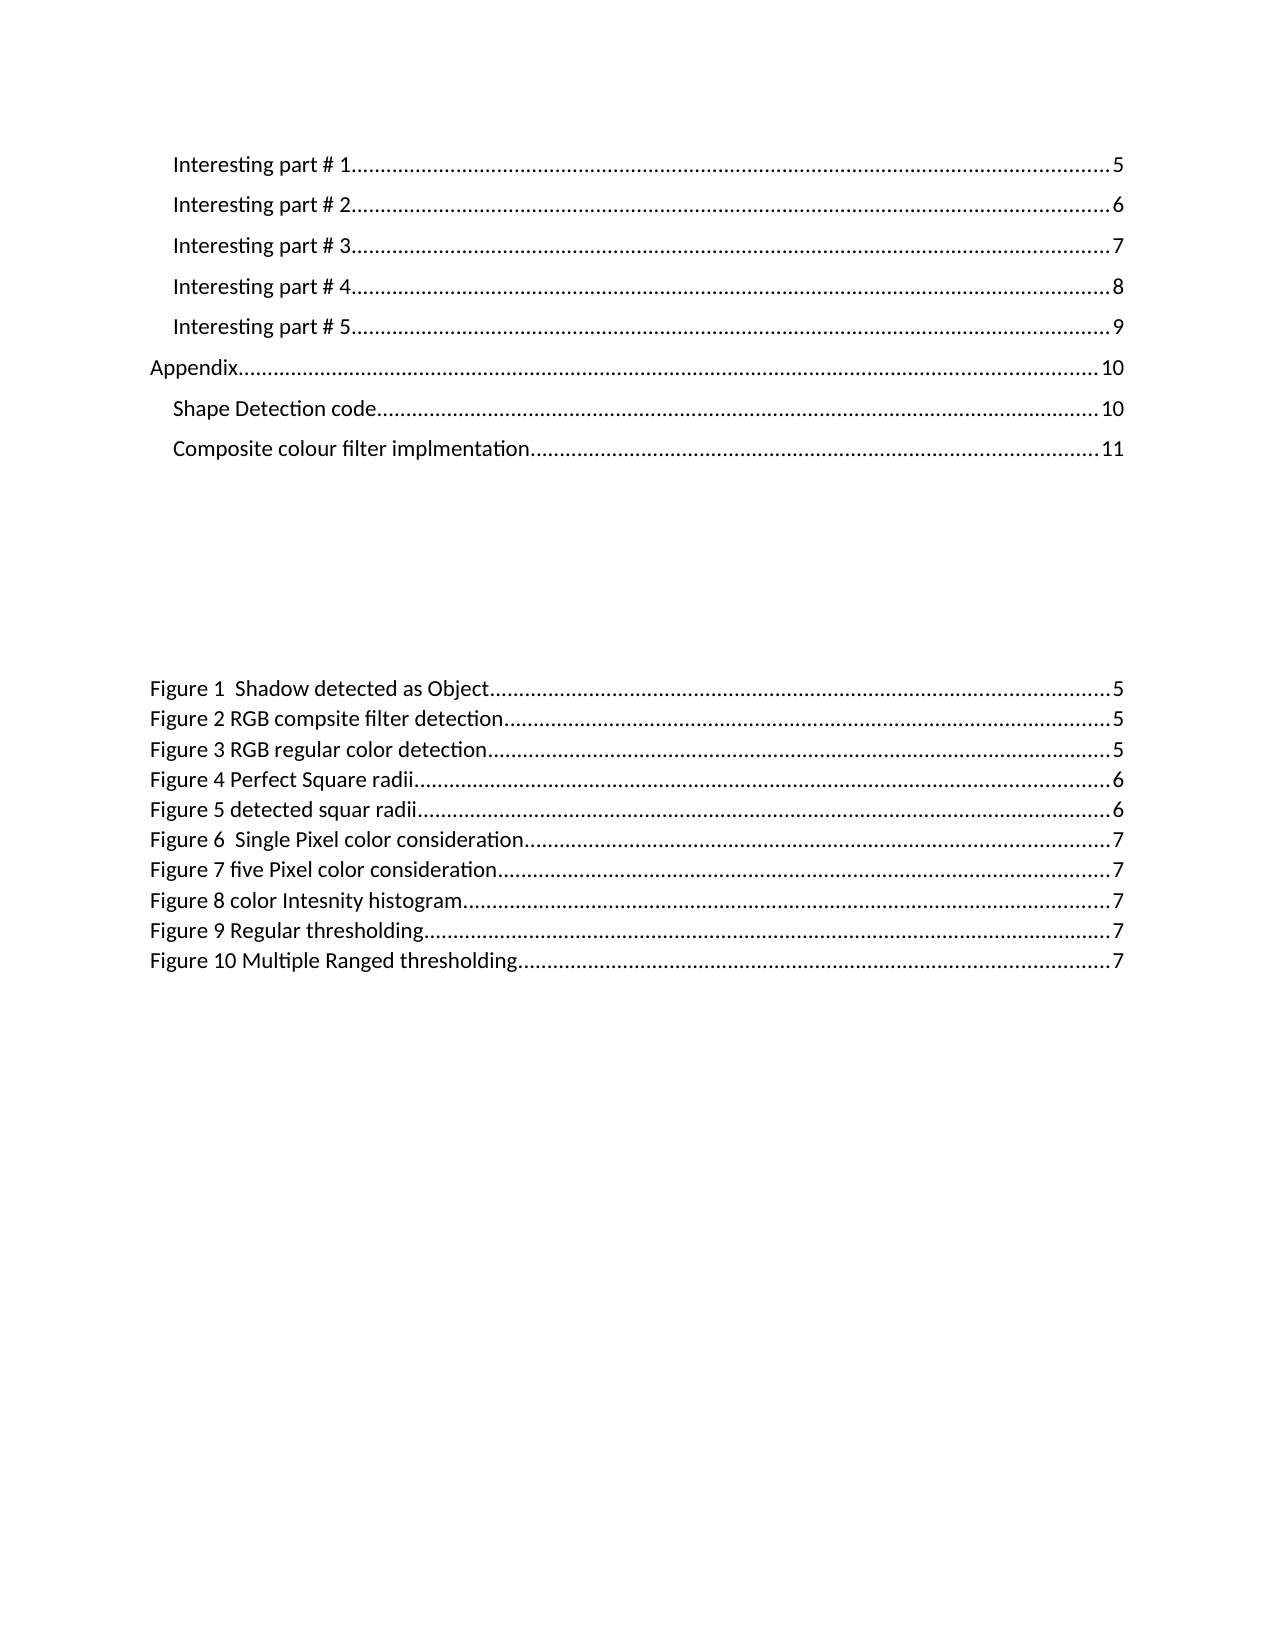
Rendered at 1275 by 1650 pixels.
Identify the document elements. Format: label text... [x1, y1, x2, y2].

text Figure 6 Single Pixel color consideration 7 [150, 825, 1167, 853]
text Figure 5 detected squar radii 6 [150, 795, 1167, 823]
text Figure 1 Shadow detected as Object 5 [150, 674, 1167, 702]
text Figure 10 Multiple Ranged thresholding 7 [150, 946, 1167, 974]
text Figure 4 Perfect Square radii 6 [150, 765, 1167, 793]
text Figure 9 Regular thresholding 7 [150, 916, 1167, 944]
text Figure 7 five Pixel color consideration 7 [150, 856, 1167, 884]
text Figure 8 color Intesnity histogram 7 [150, 886, 1167, 914]
text Figure 2 RGB compsite filter detection 5 [150, 704, 1167, 733]
text Figure 3 RGB regular color detection 5 [150, 735, 1167, 763]
